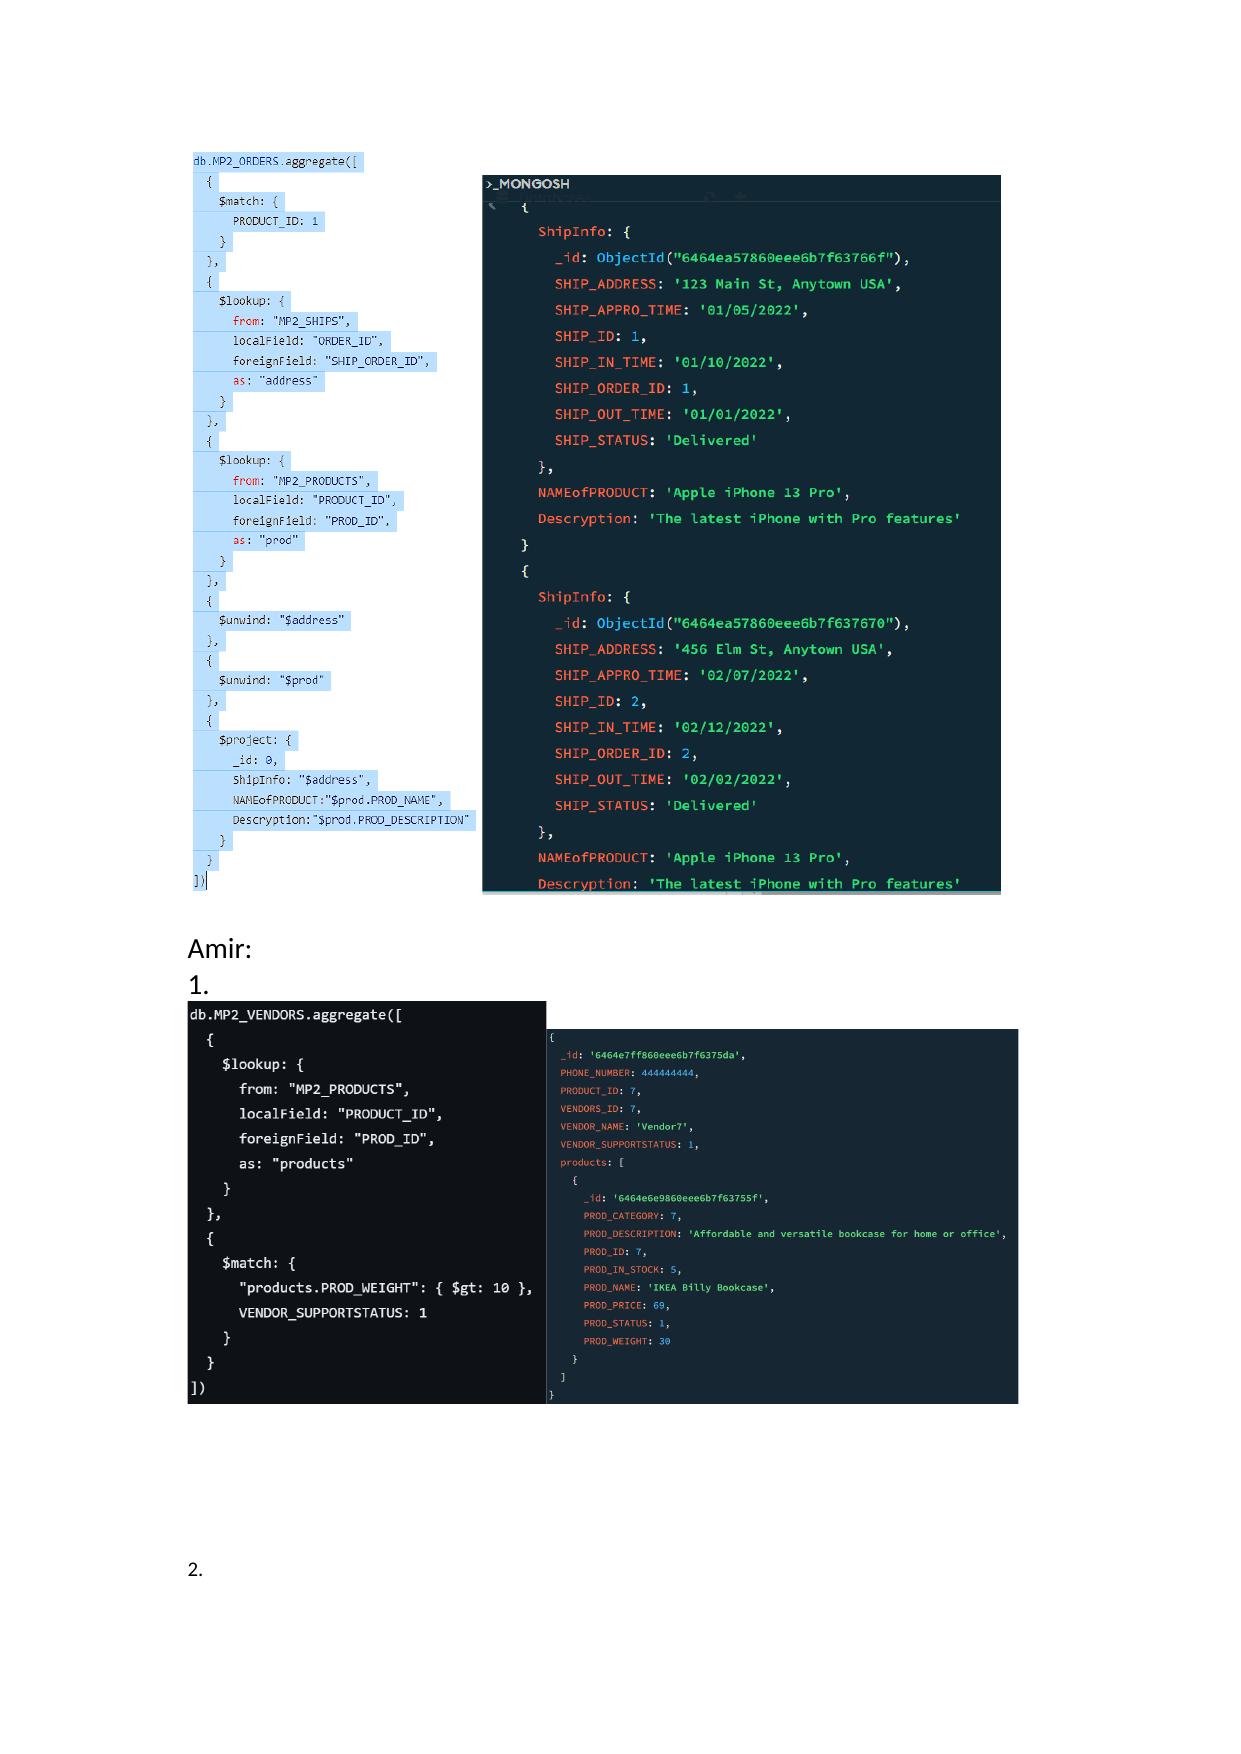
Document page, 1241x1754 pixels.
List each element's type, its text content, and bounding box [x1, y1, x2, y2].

picture [187, 150, 1001, 895]
picture [187, 1001, 1019, 1404]
text Amir: [187, 930, 1053, 966]
